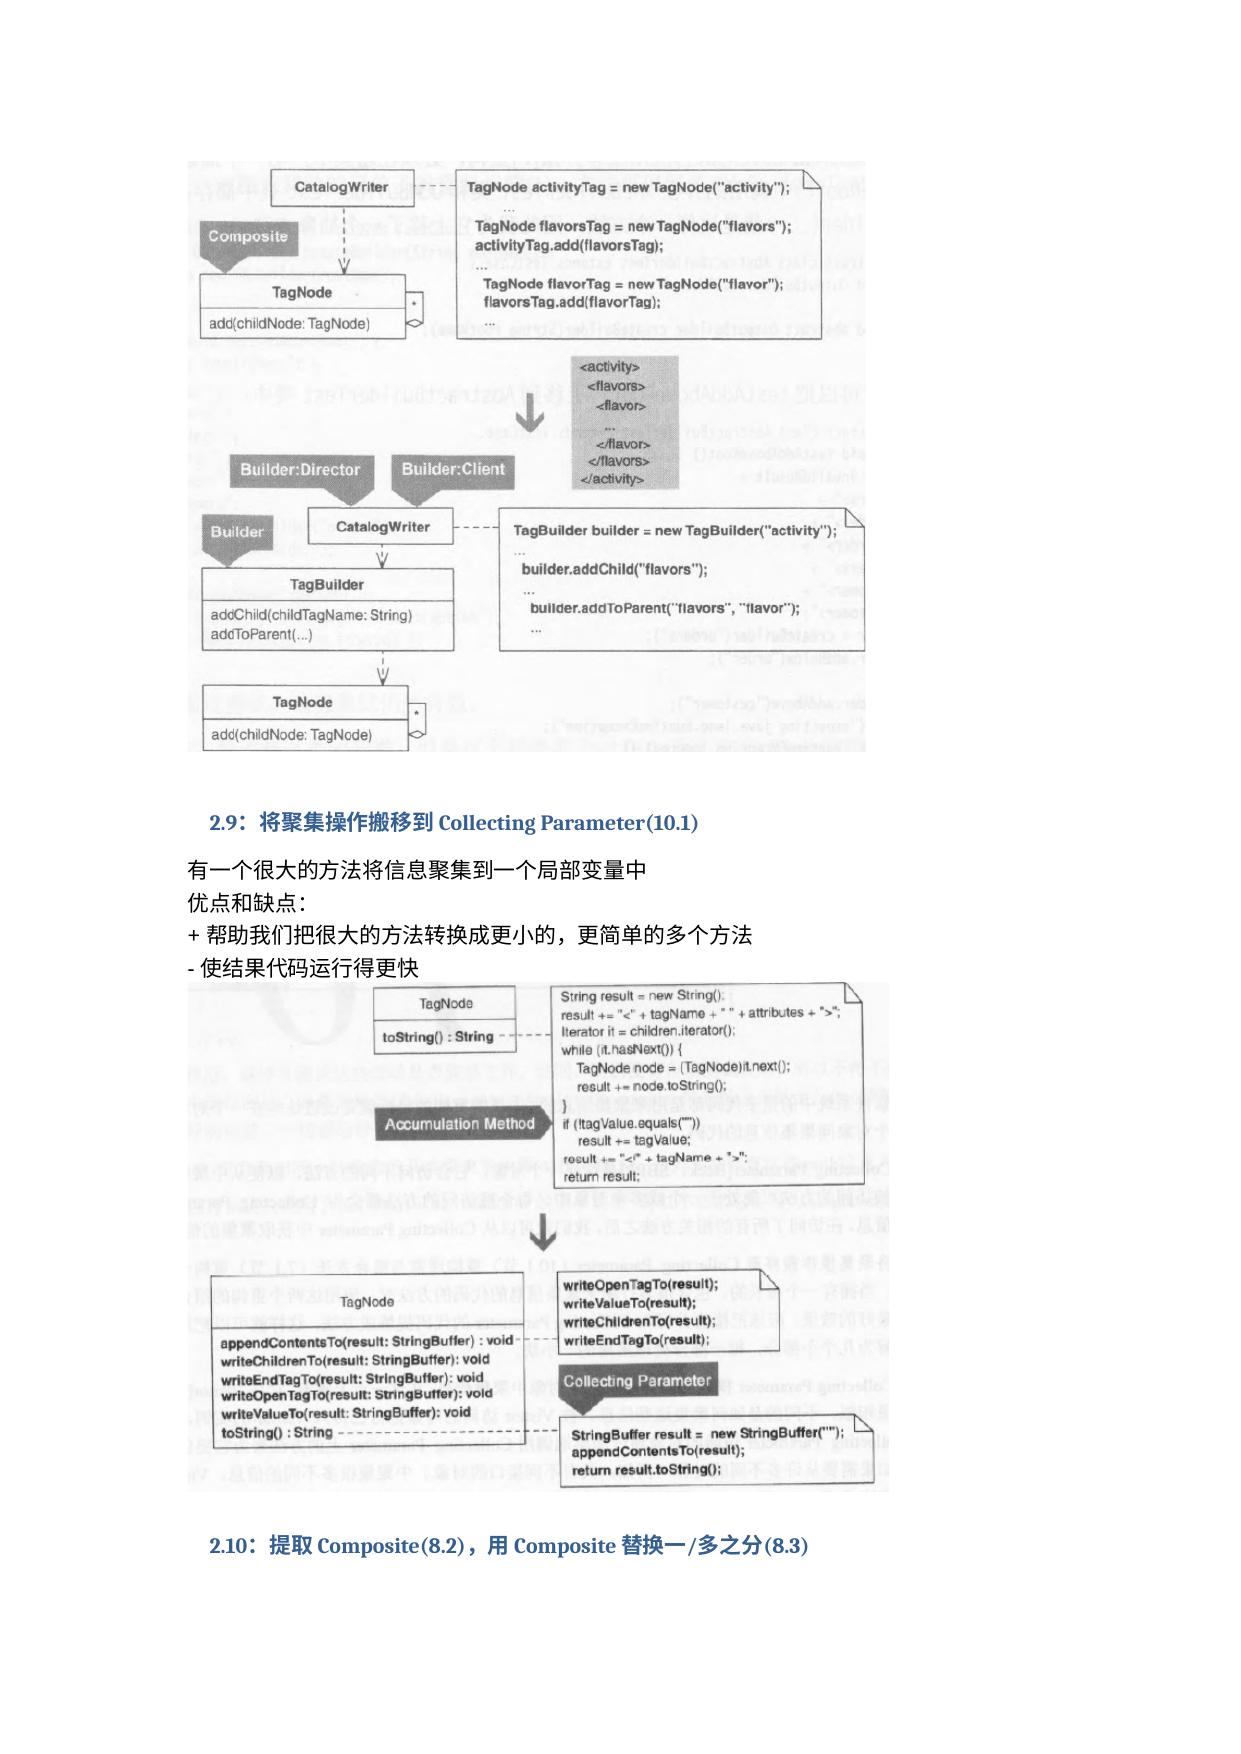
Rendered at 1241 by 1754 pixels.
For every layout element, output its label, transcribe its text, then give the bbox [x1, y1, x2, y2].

picture [187, 161, 866, 752]
subtitle 2.10：提取Composite(8.2)，用Composite替换一/多之分(8.3) [209, 1528, 1031, 1560]
text - 使结果代码运行得更快 [187, 950, 1053, 983]
subtitle 2.9：将聚集操作搬移到Collecting Parameter(10.1) [209, 804, 1031, 837]
picture [187, 982, 890, 1492]
text + 帮助我们把很大的方法转换成更小的，更简单的多个方法 [187, 918, 1053, 950]
text 有一个很大的方法将信息聚集到一个局部变量中 [187, 853, 1053, 885]
text 优点和缺点： [187, 885, 1053, 918]
